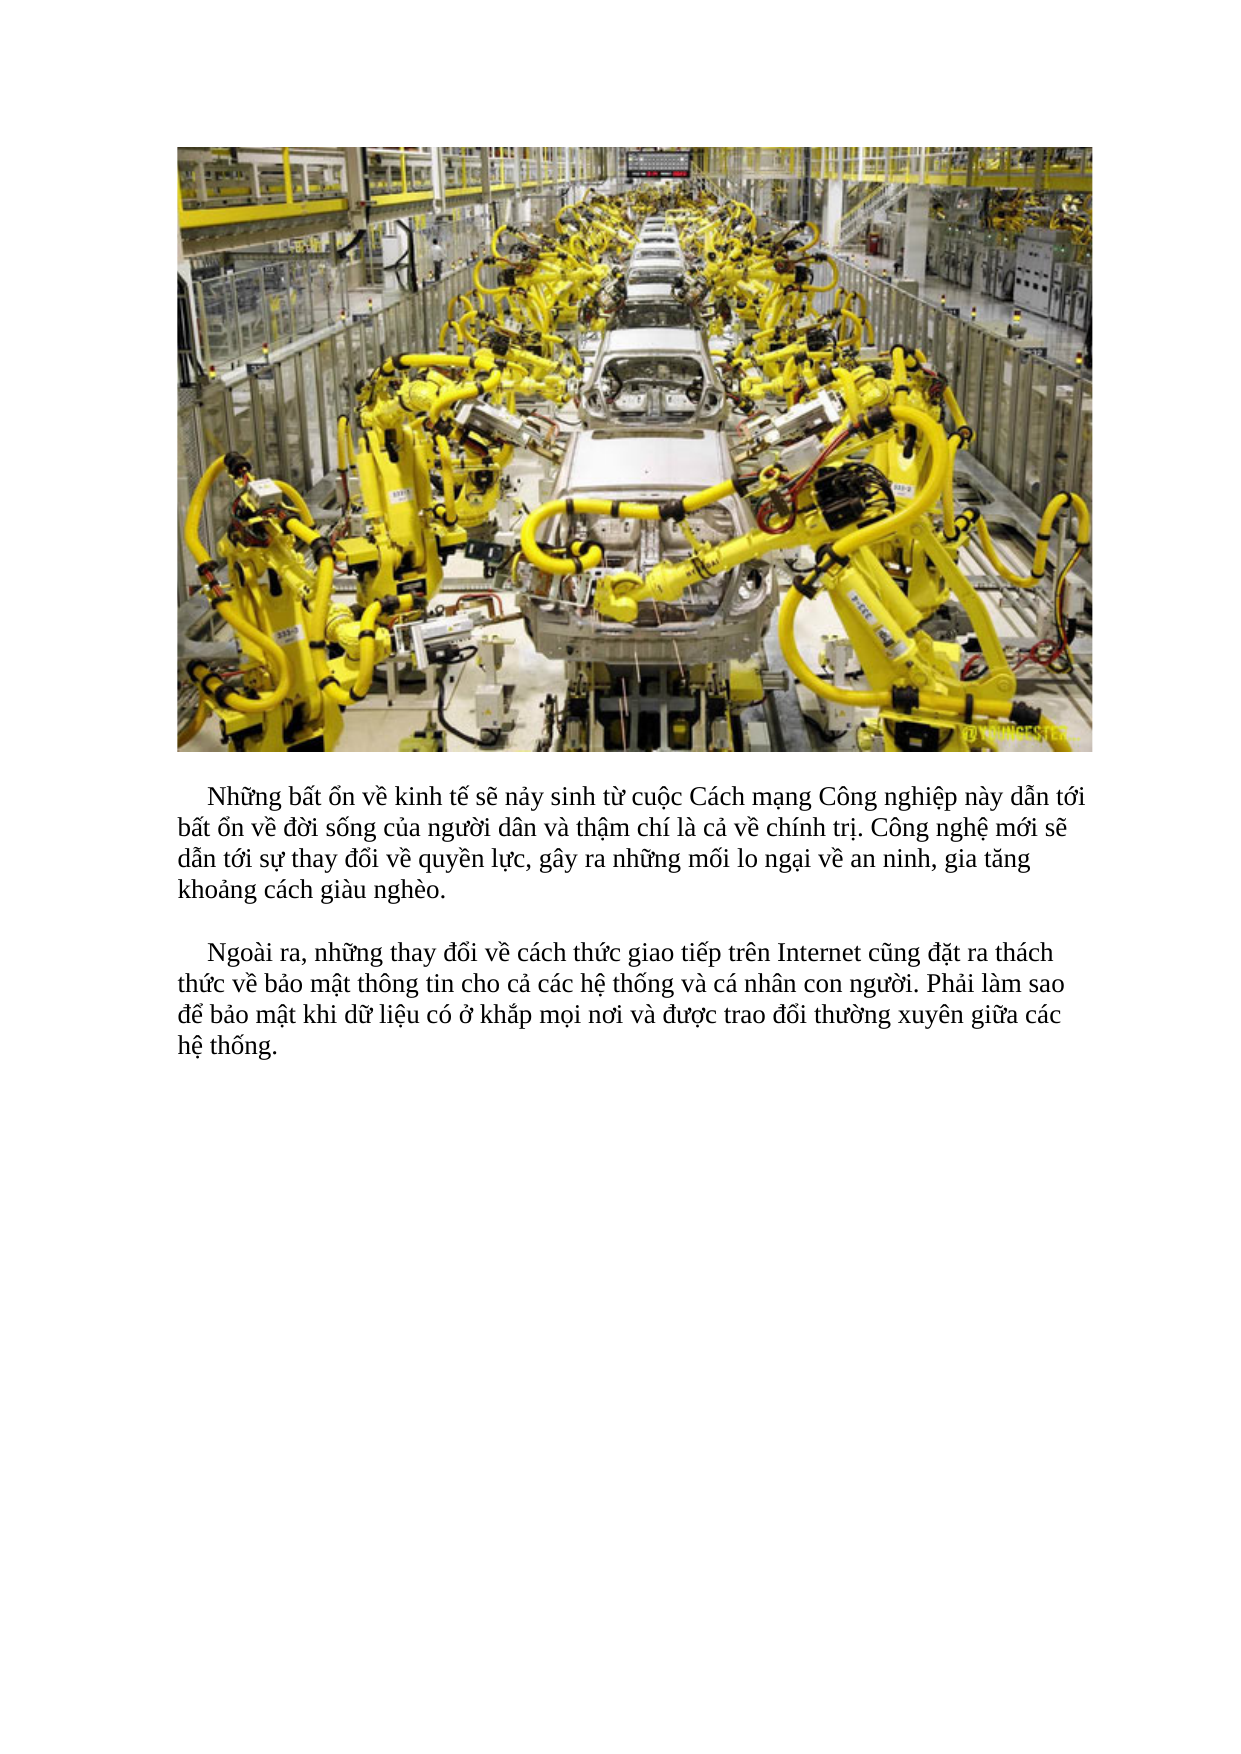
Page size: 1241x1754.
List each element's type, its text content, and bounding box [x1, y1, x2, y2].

picture [177, 147, 1093, 752]
text Ngoài ra, những thay đổi về cách thức giao tiếp trên Internet cũng đặt ra thách thức về bảo mật thông tin cho cả các hệ thống và cá nhân con người. Phải làm sao để bảo mật khi dữ liệu có ở khắp mọi nơi và được trao đổi thường xuyên giữa các hệ thống. [177, 936, 1092, 1061]
text Những bất ổn về kinh tế sẽ nảy sinh từ cuộc Cách mạng Công nghiệp này dẫn tới bất ổn về đời sống của người dân và thậm chí là cả về chính trị. Công nghệ mới sẽ dẫn tới sự thay đổi về quyền lực, gây ra những mối lo ngại về an ninh, gia tăng khoảng cách giàu nghèo. [177, 780, 1092, 905]
